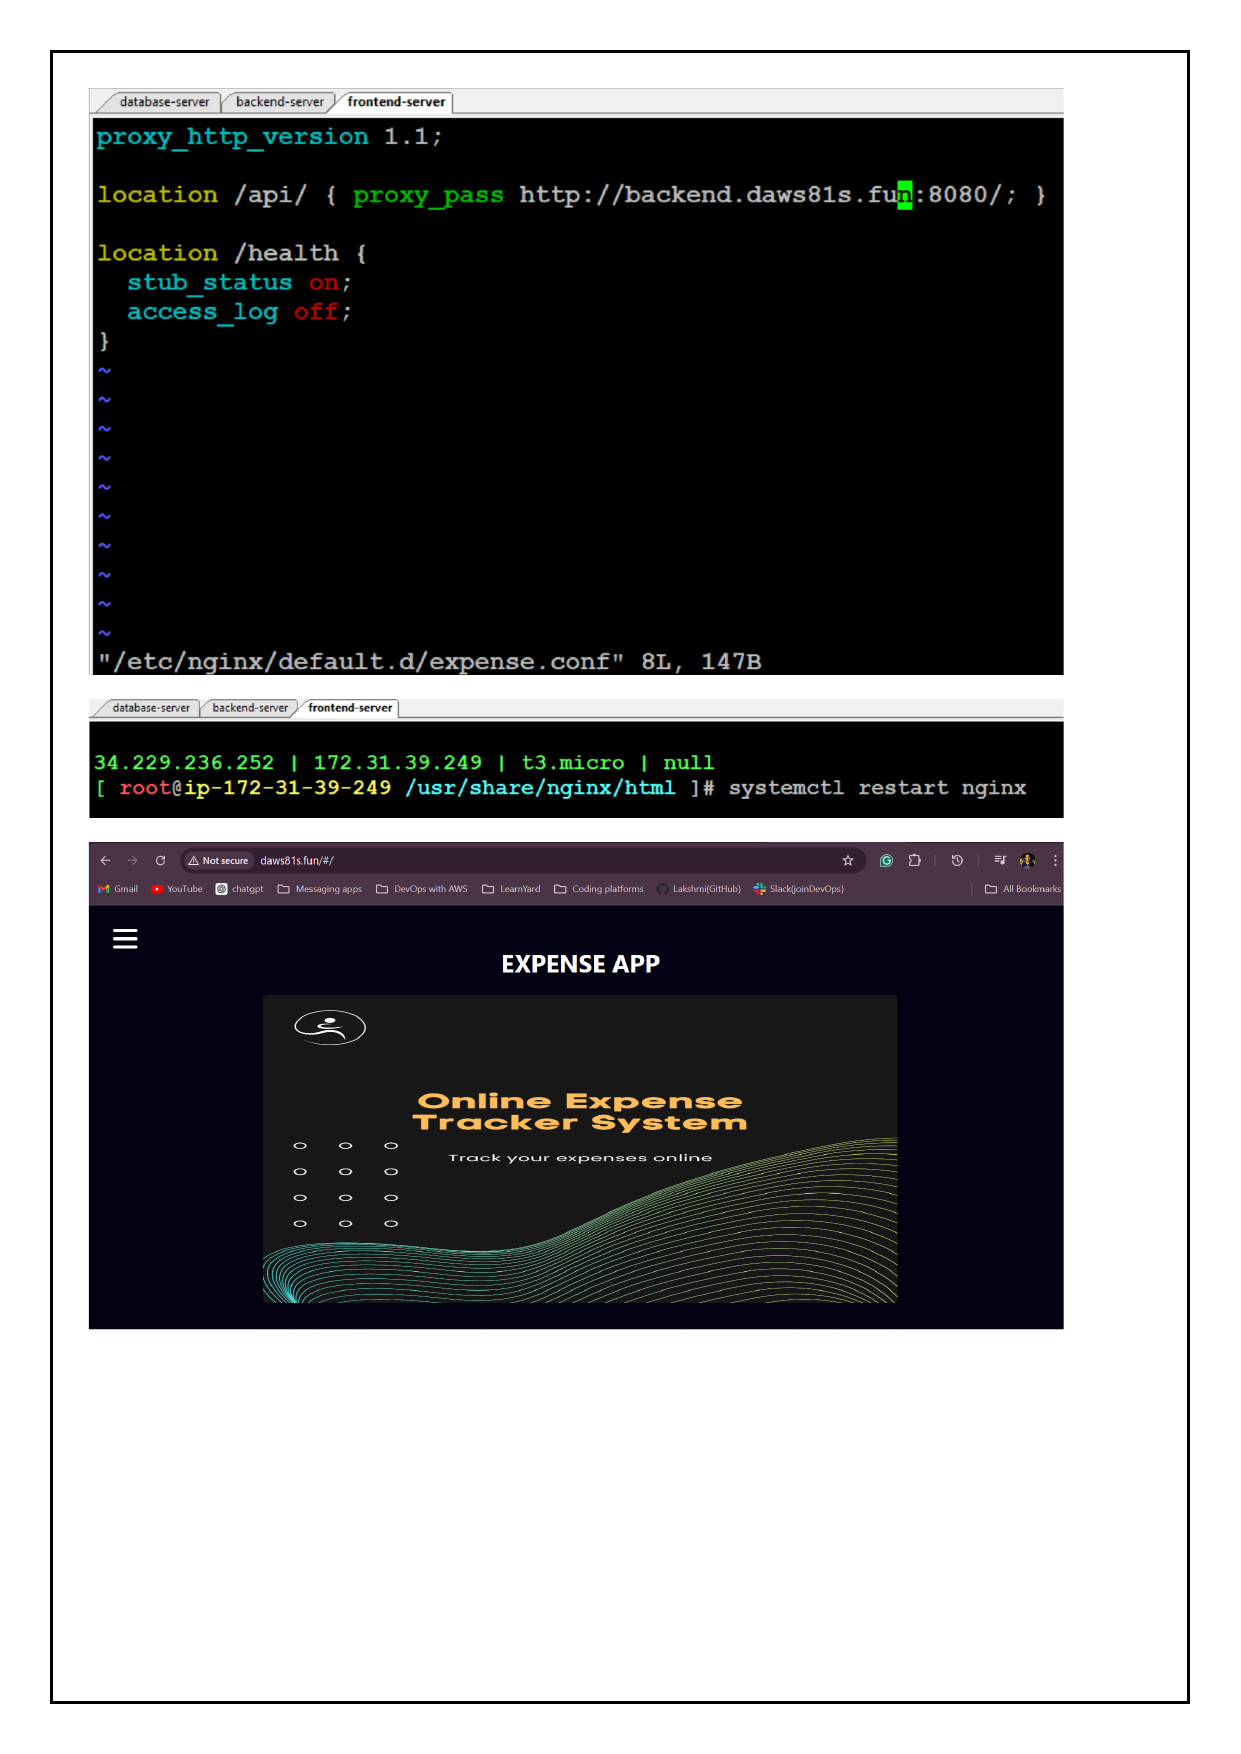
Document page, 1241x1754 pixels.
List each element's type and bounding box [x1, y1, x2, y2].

picture [88, 842, 1064, 1330]
picture [88, 699, 1064, 818]
picture [88, 88, 1064, 675]
